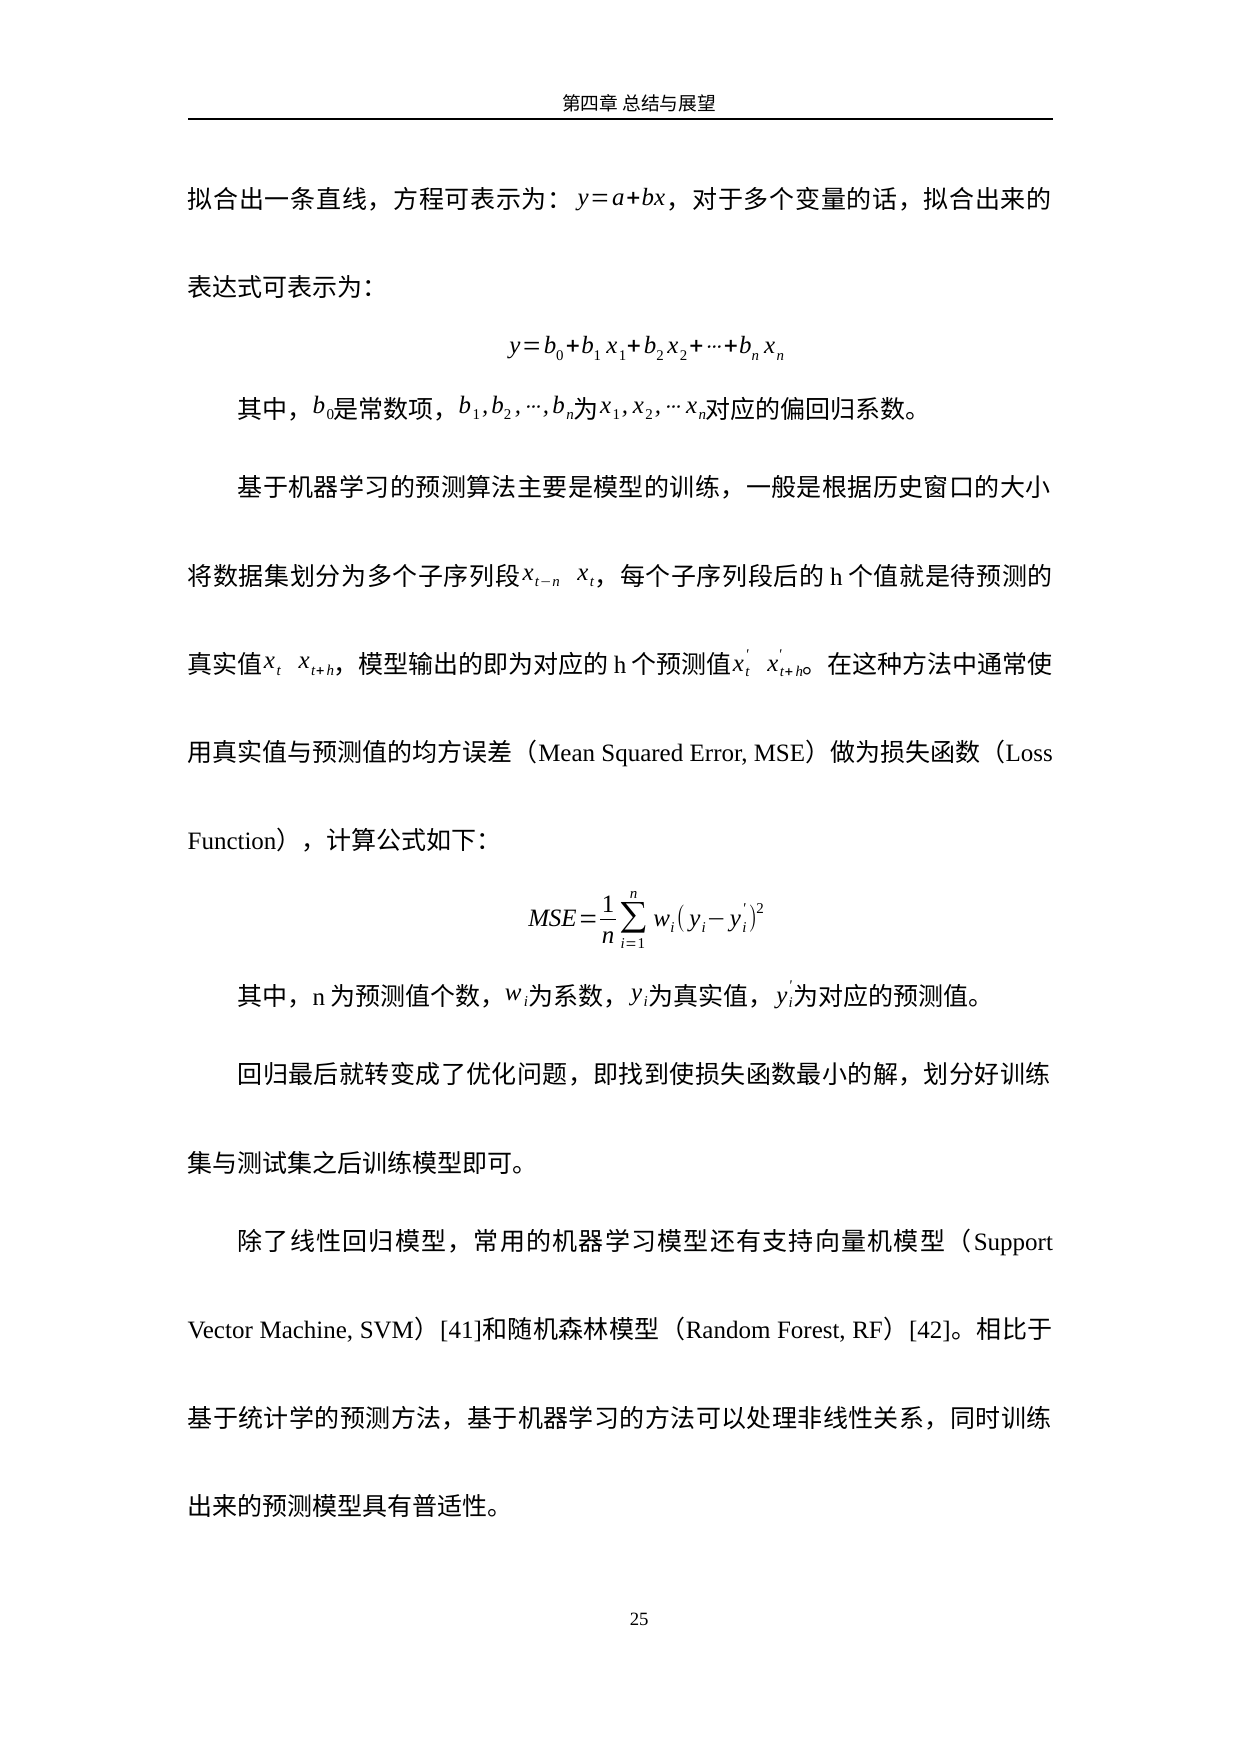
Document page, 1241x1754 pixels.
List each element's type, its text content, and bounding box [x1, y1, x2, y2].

text 其中，是常数项，为对应的偏回归系数。 [187, 373, 1053, 441]
text 基于机器学习的预测算法主要是模型的训练，一般是根据历史窗口的大小将数据集划分为多个子序列段，每个子序列段后的h个值就是待预测的真实值，模型输出的即为对应的h个预测值。在这种方法中通常使用真实值与预测值的均方误差（Mean Squared Error, MSE）做为损失函数（Loss Function），计算公式如下： [187, 452, 1053, 873]
text 除了线性回归模型，常用的机器学习模型还有支持向量机模型（Support Vector Machine, SVM）[41]和随机森林模型（Random Forest, RF）[42]。相比于基于统计学的预测方法，基于机器学习的方法可以处理非线性关系，同时训练出来的预测模型具有普适性。 [187, 1206, 1053, 1538]
text 其中，n为预测值个数，为系数，为真实值，为对应的预测值。 [187, 960, 1053, 1028]
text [187, 164, 1053, 320]
text 回归最后就转变成了优化问题，即找到使损失函数最小的解，划分好训练集与测试集之后训练模型即可。 [187, 1039, 1053, 1195]
